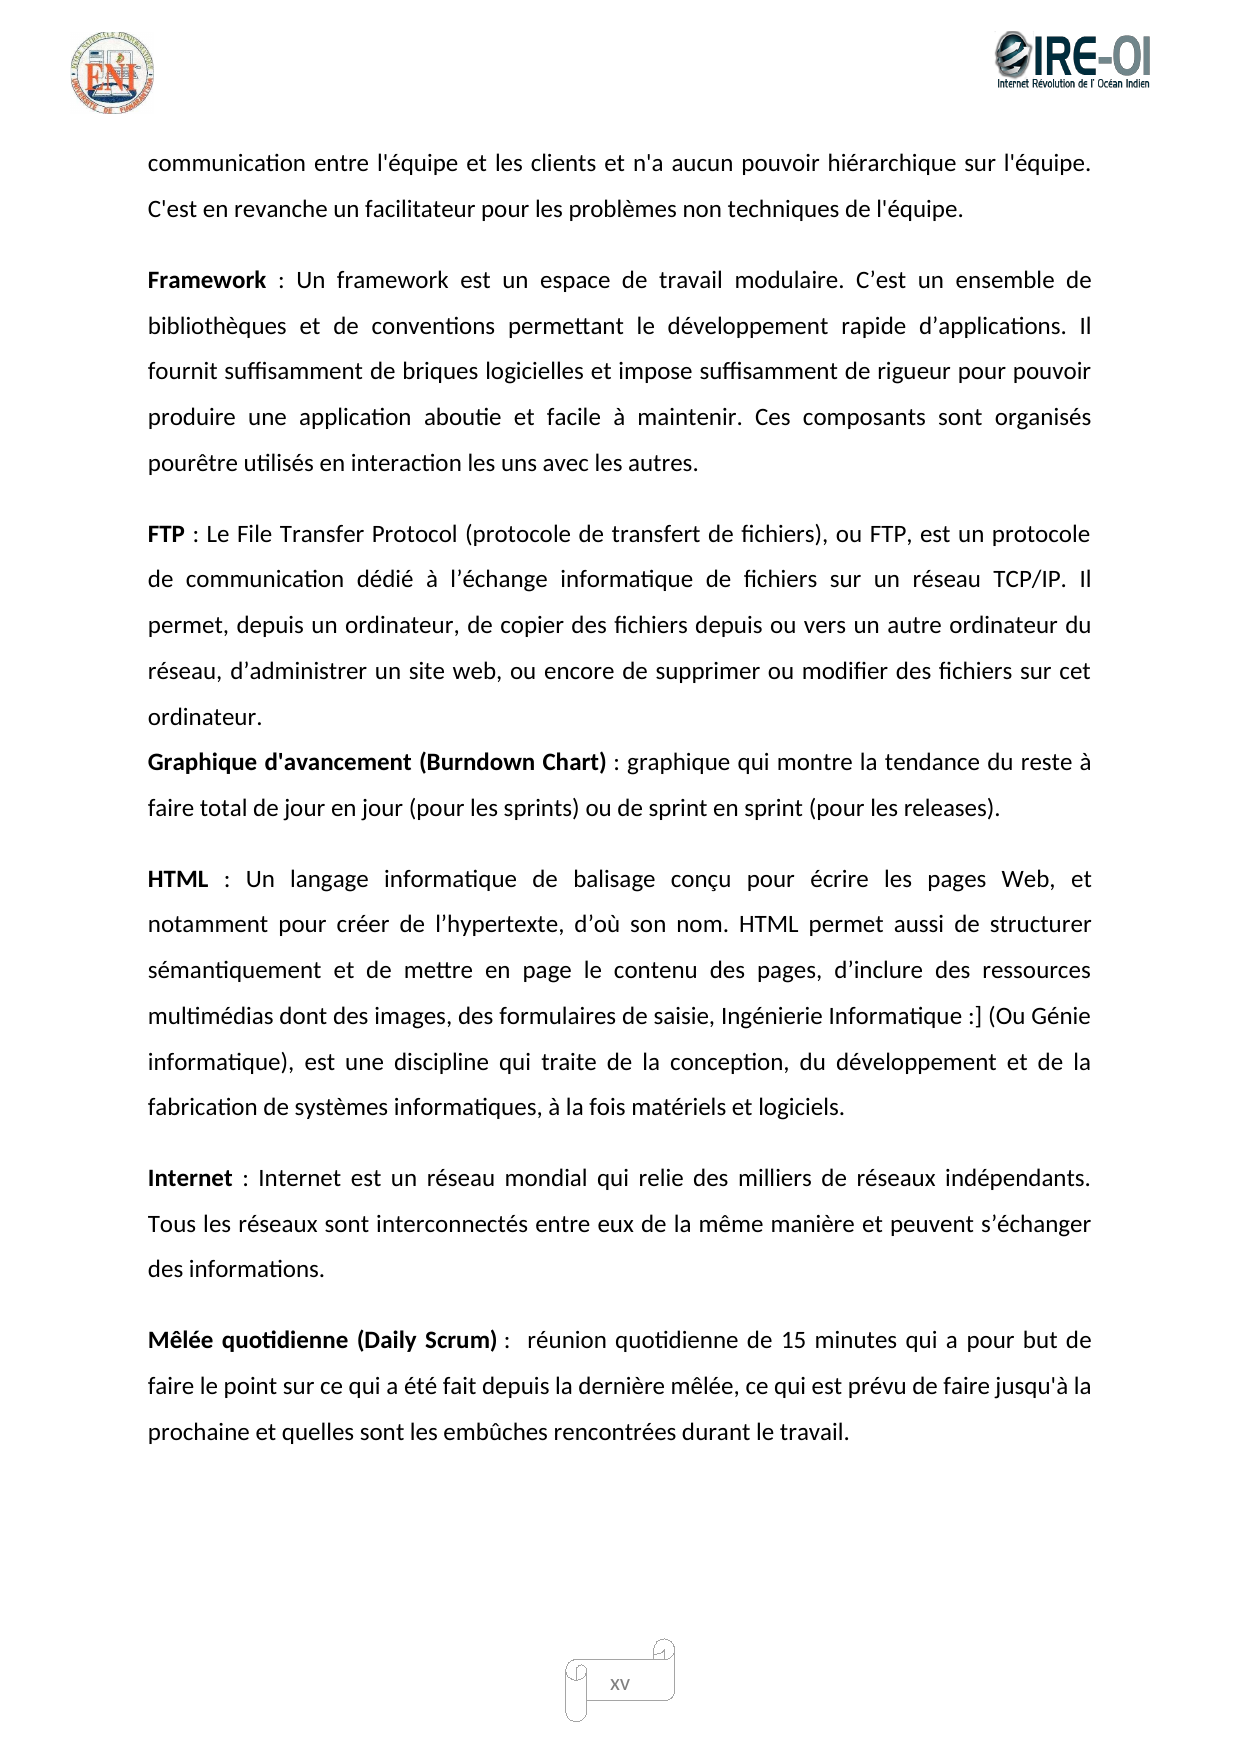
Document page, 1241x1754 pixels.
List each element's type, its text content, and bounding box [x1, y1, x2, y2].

text Graphique d'avancement (Burndown Chart) : graphique qui montre la tendance du reste à faire total de jour en jour (pour les sprints) ou de sprint en sprint (pour les releases). [148, 746, 1093, 823]
text HTML : Un langage informatique de balisage conçu pour écrire les pages Web, et notamment pour créer de l’hypertexte, d’où son nom. HTML permet aussi de structurer sémantiquement et de mettre en page le contenu des pages, d’inclure des ressources multimédias dont des images, des formulaires de saisie, Ingénierie Informatique :] (Ou Génie informatique), est une discipline qui traite de la conception, du développement et de la fabrication de systèmes informatiques, à la fois matériels et logiciels. [148, 863, 1093, 1122]
picture [70, 32, 154, 114]
text Mêlée quotidienne (Daily Scrum) : réunion quotidienne de 15 minutes qui a pour but de faire le point sur ce qui a été fait depuis la dernière mêlée, ce qui est prévu de faire jusqu'à la prochaine et quelles sont les embûches rencontrées durant le travail. [148, 1324, 1093, 1446]
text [148, 148, 1093, 224]
text FTP : Le File Transfer Protocol (protocole de transfert de fichiers), ou FTP, est un protocole de communication dédié à l’échange informatique de fichiers sur un réseau TCP/IP. Il permet, depuis un ordinateur, de copier des fichiers depuis ou vers un autre ordinateur du réseau, d’administrer un site web, ou encore de supprimer ou modifier des fichiers sur cet ordinateur. [148, 518, 1093, 731]
picture [992, 27, 1154, 95]
text Framework : Un framework est un espace de travail modulaire. C’est un ensemble de bibliothèques et de conventions permettant le développement rapide d’applications. Il fournit suffisamment de briques logicielles et impose suffisamment de rigueur pour pouvoir produire une application aboutie et facile à maintenir. Ces composants sont organisés pourêtre utilisés en interaction les uns avec les autres. [148, 264, 1093, 477]
text Internet : Internet est un réseau mondial qui relie des milliers de réseaux indépendants. Tous les réseaux sont interconnectés entre eux de la même manière et peuvent s’échanger des informations. [148, 1162, 1093, 1284]
